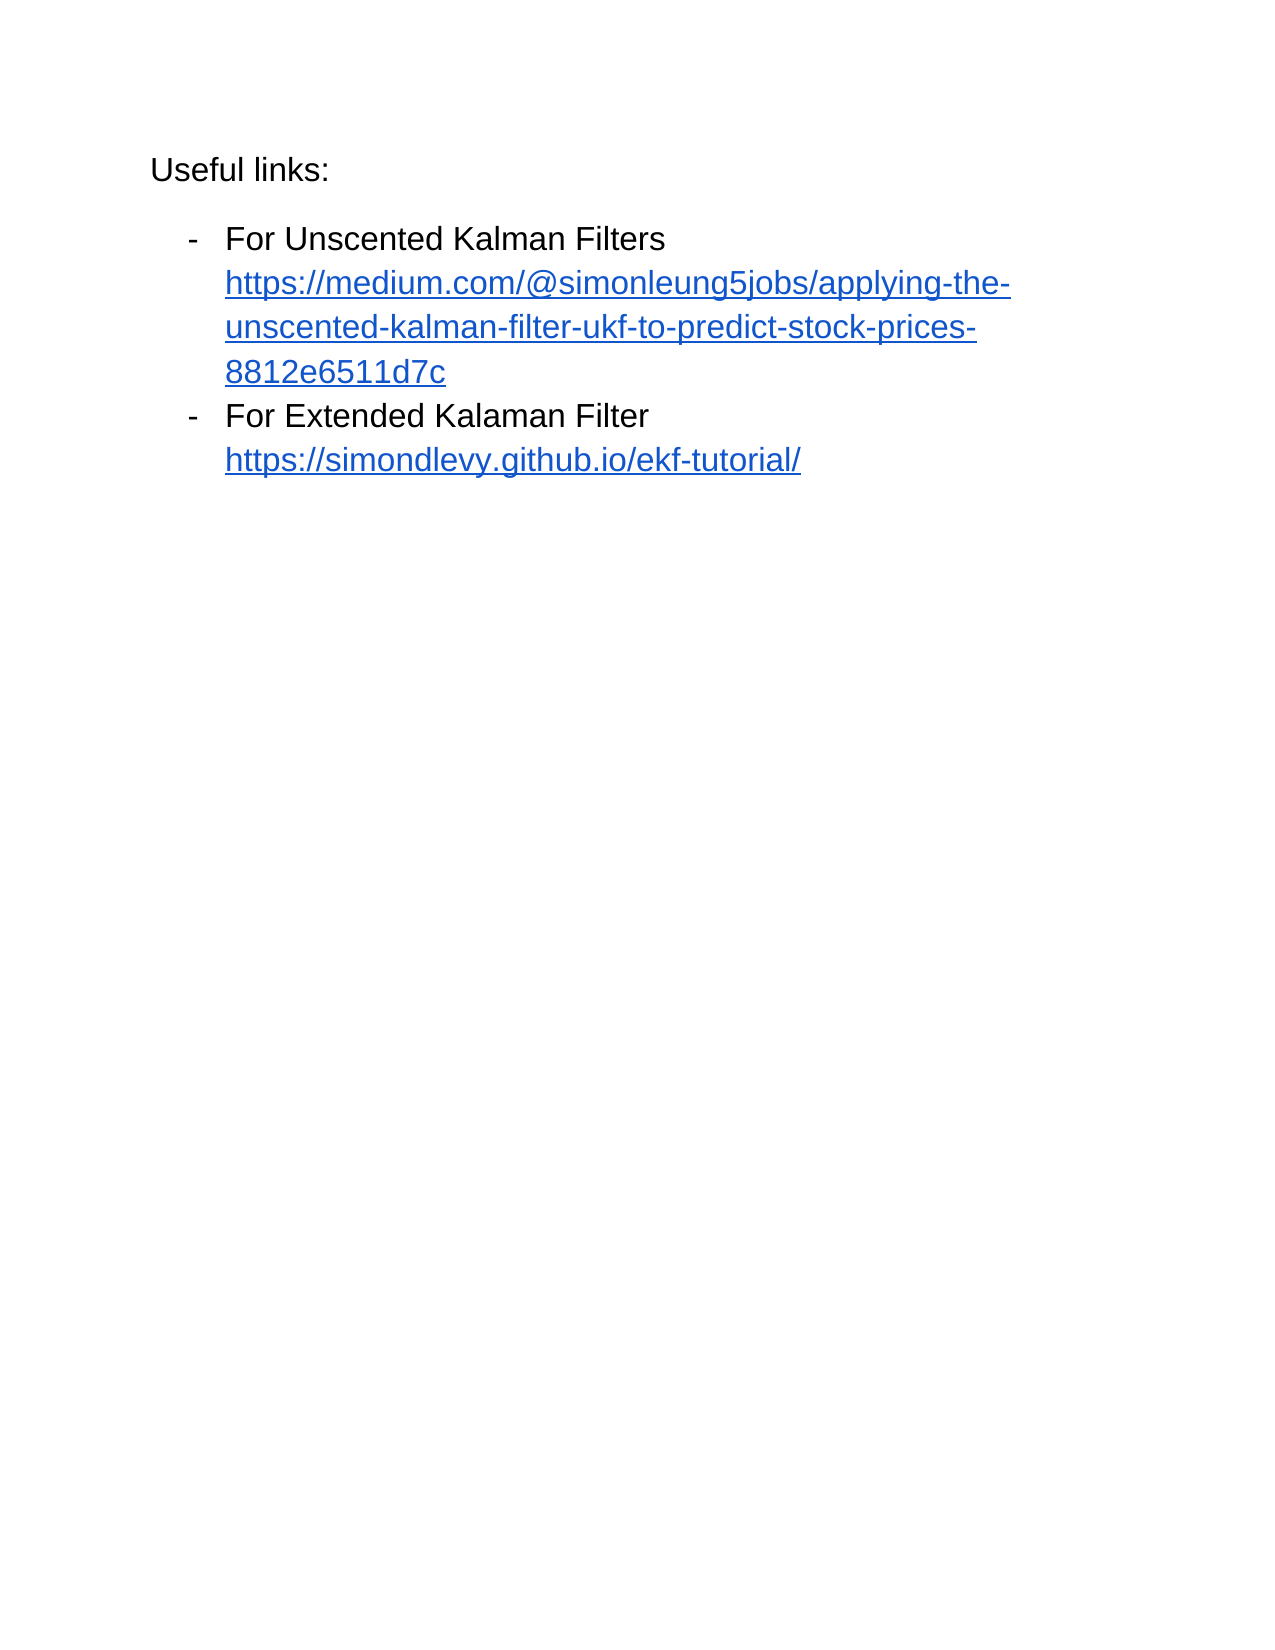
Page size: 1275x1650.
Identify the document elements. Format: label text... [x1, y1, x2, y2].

text Useful links: [150, 150, 1125, 188]
list For Unscented Kalman Filters https://medium.com/@simonleung5jobs/applying-the-unscented-kalman-filter-ukf-to-predict-stock-prices-8812e6511d7c [187, 219, 1125, 390]
list For Extended Kalaman Filter https://simondlevy.github.io/ekf-tutorial/ [187, 396, 1125, 478]
